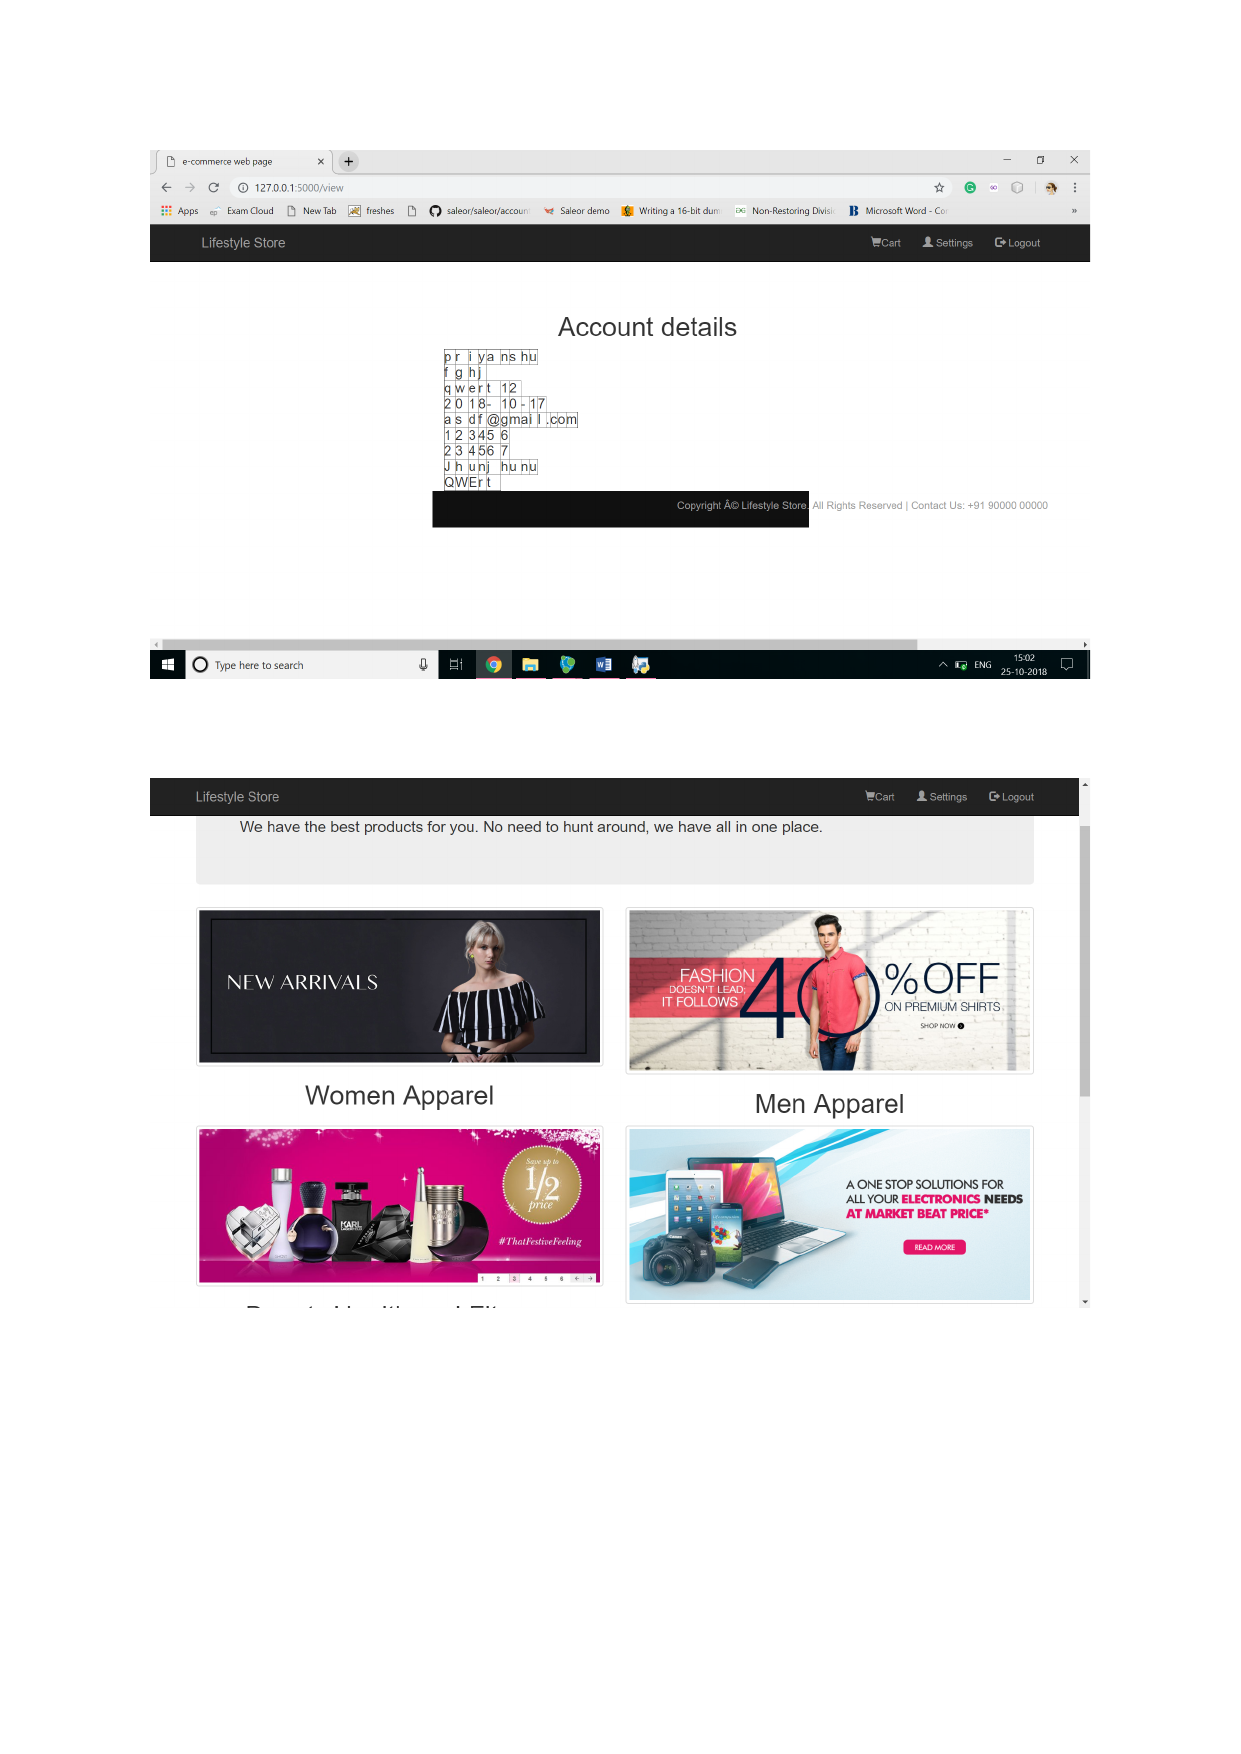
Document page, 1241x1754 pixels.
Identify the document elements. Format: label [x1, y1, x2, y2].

picture [150, 150, 1091, 679]
picture [150, 778, 1091, 1308]
